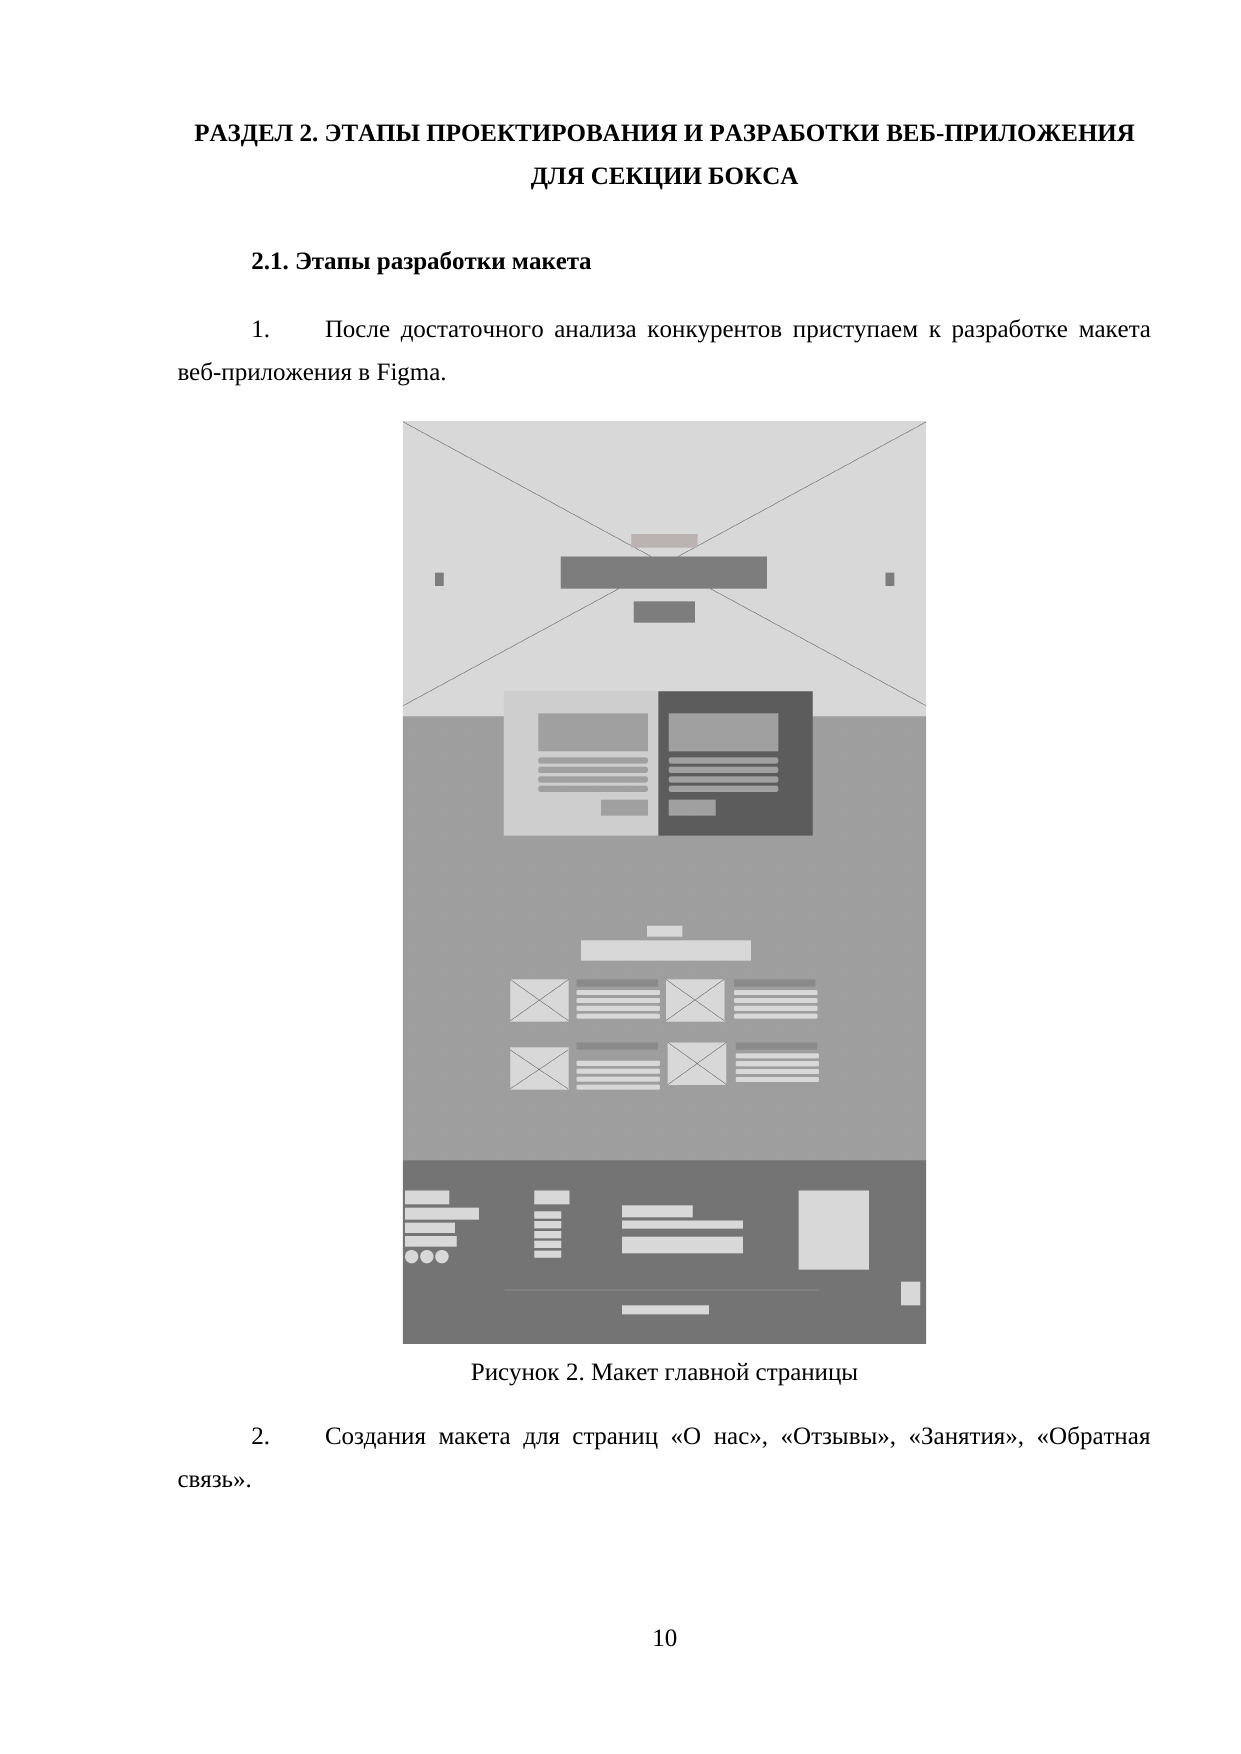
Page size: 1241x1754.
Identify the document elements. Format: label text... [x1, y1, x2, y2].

text РАЗДЕЛ 2. ЭТАПЫ ПРОЕКТИРОВАНИЯ И РАЗРАБОТКИ ВЕБ-ПРИЛОЖЕНИЯ ДЛЯ СЕКЦИИ БОКСА [177, 118, 1152, 190]
list Создания макета для страниц «О нас», «Отзывы», «Занятия», «Обратная связь». [177, 1421, 1152, 1493]
text 2.1. Этапы разработки макета [177, 246, 1152, 275]
picture [402, 421, 927, 1344]
list После достаточного анализа конкурентов приступаем к разработке макета веб-приложения в Figma. [177, 314, 1152, 386]
text Рисунок 2. Макет главной страницы [177, 1357, 1152, 1386]
